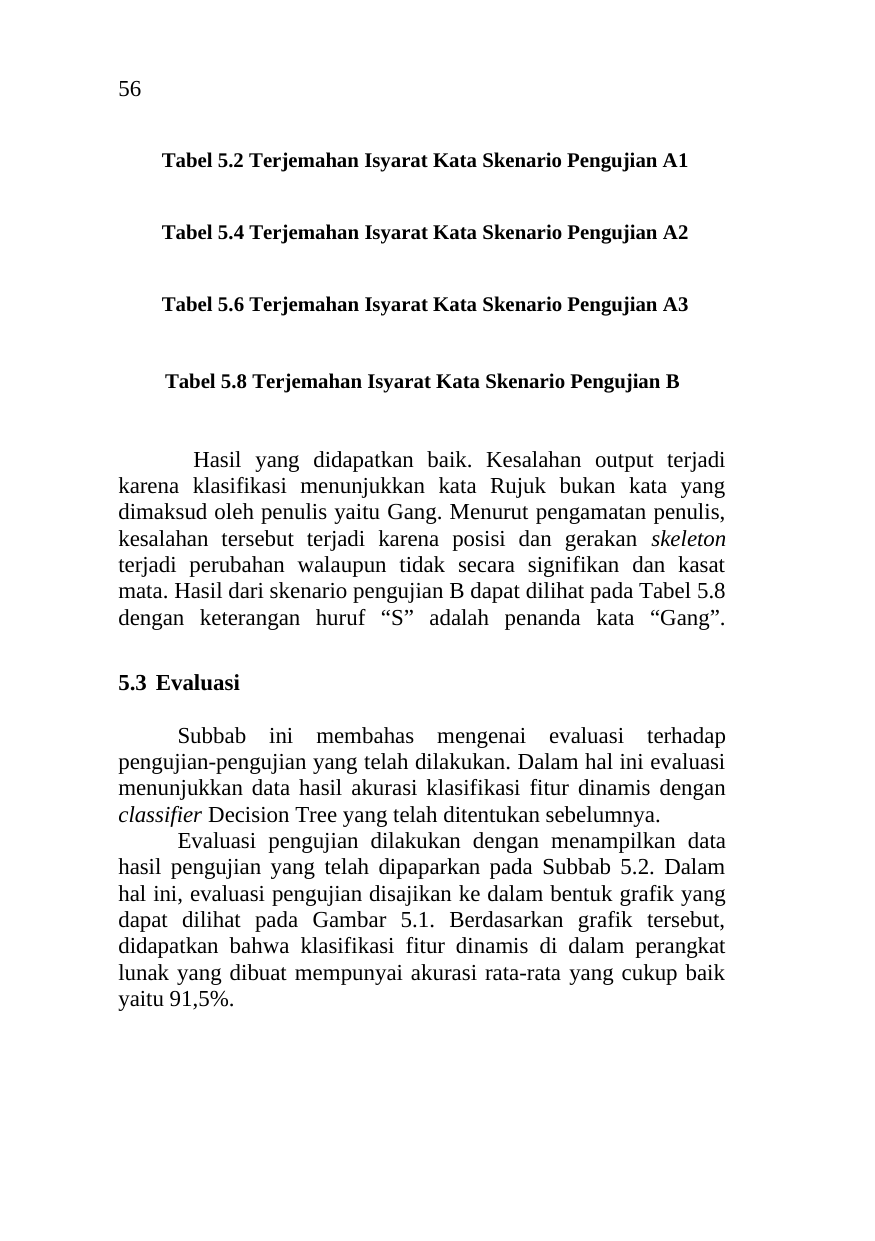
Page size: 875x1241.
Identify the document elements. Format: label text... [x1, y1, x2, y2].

list Tabel 5.8 Terjemahan Isyarat Kata Skenario Pengujian B [118, 369, 726, 393]
list Tabel 5.2 Terjemahan Isyarat Kata Skenario Pengujian A1 [118, 148, 726, 172]
text Hasil yang didapatkan baik. Kesalahan output terjadi karena klasifikasi menunjukkan kata Rujuk bukan kata yang dimaksud oleh penulis yaitu Gang. Menurut pengamatan penulis, kesalahan tersebut terjadi karena posisi dan gerakan skeleton terjadi perubahan walaupun tidak secara signifikan dan kasat mata. Hasil dari skenario pengujian B dapat dilihat pada Tabel 5.8 dengan keterangan huruf “S” adalah penanda kata “Gang”. [118, 446, 726, 656]
list Tabel 5.6 Terjemahan Isyarat Kata Skenario Pengujian A3 [118, 292, 726, 316]
text Evaluasi pengujian dilakukan dengan menampilkan data hasil pengujian yang telah dipaparkan pada Subbab 5.2. Dalam hal ini, evaluasi pengujian disajikan ke dalam bentuk grafik yang dapat dilihat pada Gambar 5.1. Berdasarkan grafik tersebut, didapatkan bahwa klasifikasi fitur dinamis di dalam perangkat lunak yang dibuat mempunyai akurasi rata-rata yang cukup baik yaitu 91,5%. [118, 827, 726, 1012]
subtitle Evaluasi [118, 669, 726, 695]
list Tabel 5.4 Terjemahan Isyarat Kata Skenario Pengujian A2 [118, 220, 726, 244]
text Subbab ini membahas mengenai evaluasi terhadap pengujian-pengujian yang telah dilakukan. Dalam hal ini evaluasi menunjukkan data hasil akurasi klasifikasi fitur dinamis dengan classifier Decision Tree yang telah ditentukan sebelumnya. [118, 722, 726, 827]
